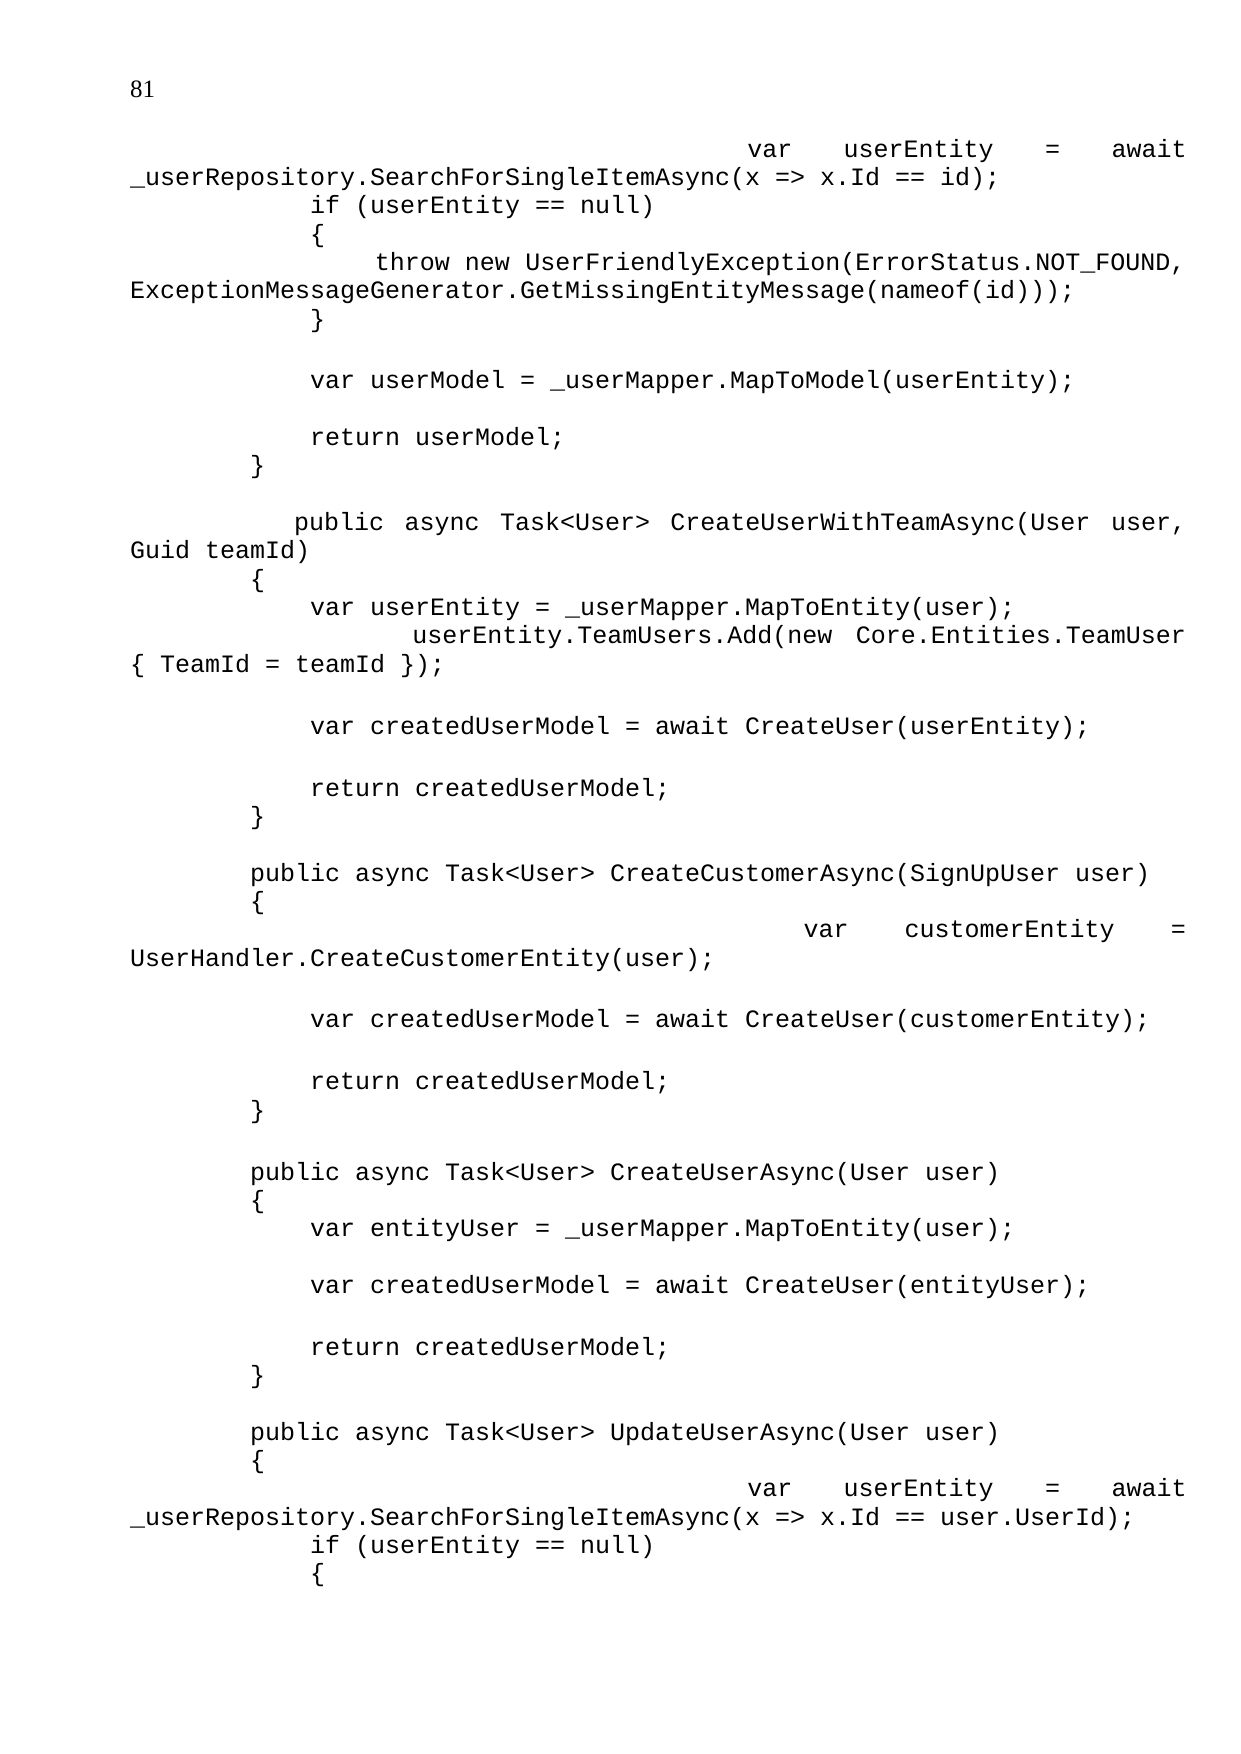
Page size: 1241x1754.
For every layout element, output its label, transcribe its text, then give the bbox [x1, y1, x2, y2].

text { [130, 221, 1187, 249]
text { [130, 566, 1187, 595]
text public async Task<User> CreateUserWithTeamAsync(User user, Guid teamId) [130, 510, 1187, 566]
text if (userEntity == null) [130, 1533, 1187, 1561]
text return userModel; [130, 425, 1187, 453]
text public async Task<User> CreateCustomerAsync(SignUpUser user) [130, 860, 1187, 888]
text { [130, 1448, 1187, 1476]
text return createdUserModel; [130, 1069, 1187, 1097]
text var userEntity = await _userRepository.SearchForSingleItemAsync(x => x.Id == id); [130, 136, 1187, 193]
text { [130, 1561, 1187, 1589]
text public async Task<User> CreateUserAsync(User user) [130, 1159, 1187, 1187]
text public async Task<User> UpdateUserAsync(User user) [130, 1419, 1187, 1448]
text var createdUserModel = await CreateUser(customerEntity); [130, 1007, 1187, 1035]
text { [130, 1187, 1187, 1216]
text var userEntity = await _userRepository.SearchForSingleItemAsync(x => x.Id == user.UserId); [130, 1476, 1187, 1533]
text } [130, 803, 1187, 832]
text } [130, 1097, 1187, 1126]
text return createdUserModel; [130, 1334, 1187, 1363]
text var createdUserModel = await CreateUser(entityUser); [130, 1272, 1187, 1301]
text var userModel = _userMapper.MapToModel(userEntity); [130, 368, 1187, 396]
text throw new UserFriendlyException(ErrorStatus.NOT_FOUND, ExceptionMessageGenerator.GetMissingEntityMessage(nameof(id))); [130, 249, 1187, 306]
text } [130, 306, 1187, 334]
text var customerEntity = UserHandler.CreateCustomerEntity(user); [130, 917, 1187, 973]
text var createdUserModel = await CreateUser(userEntity); [130, 713, 1187, 742]
text if (userEntity == null) [130, 193, 1187, 221]
text return createdUserModel; [130, 775, 1187, 803]
text } [130, 1363, 1187, 1391]
text var entityUser = _userMapper.MapToEntity(user); [130, 1216, 1187, 1244]
text { [130, 888, 1187, 917]
text var userEntity = _userMapper.MapToEntity(user); [130, 595, 1187, 623]
text userEntity.TeamUsers.Add(new Core.Entities.TeamUser { TeamId = teamId }); [130, 623, 1187, 680]
text } [130, 453, 1187, 481]
